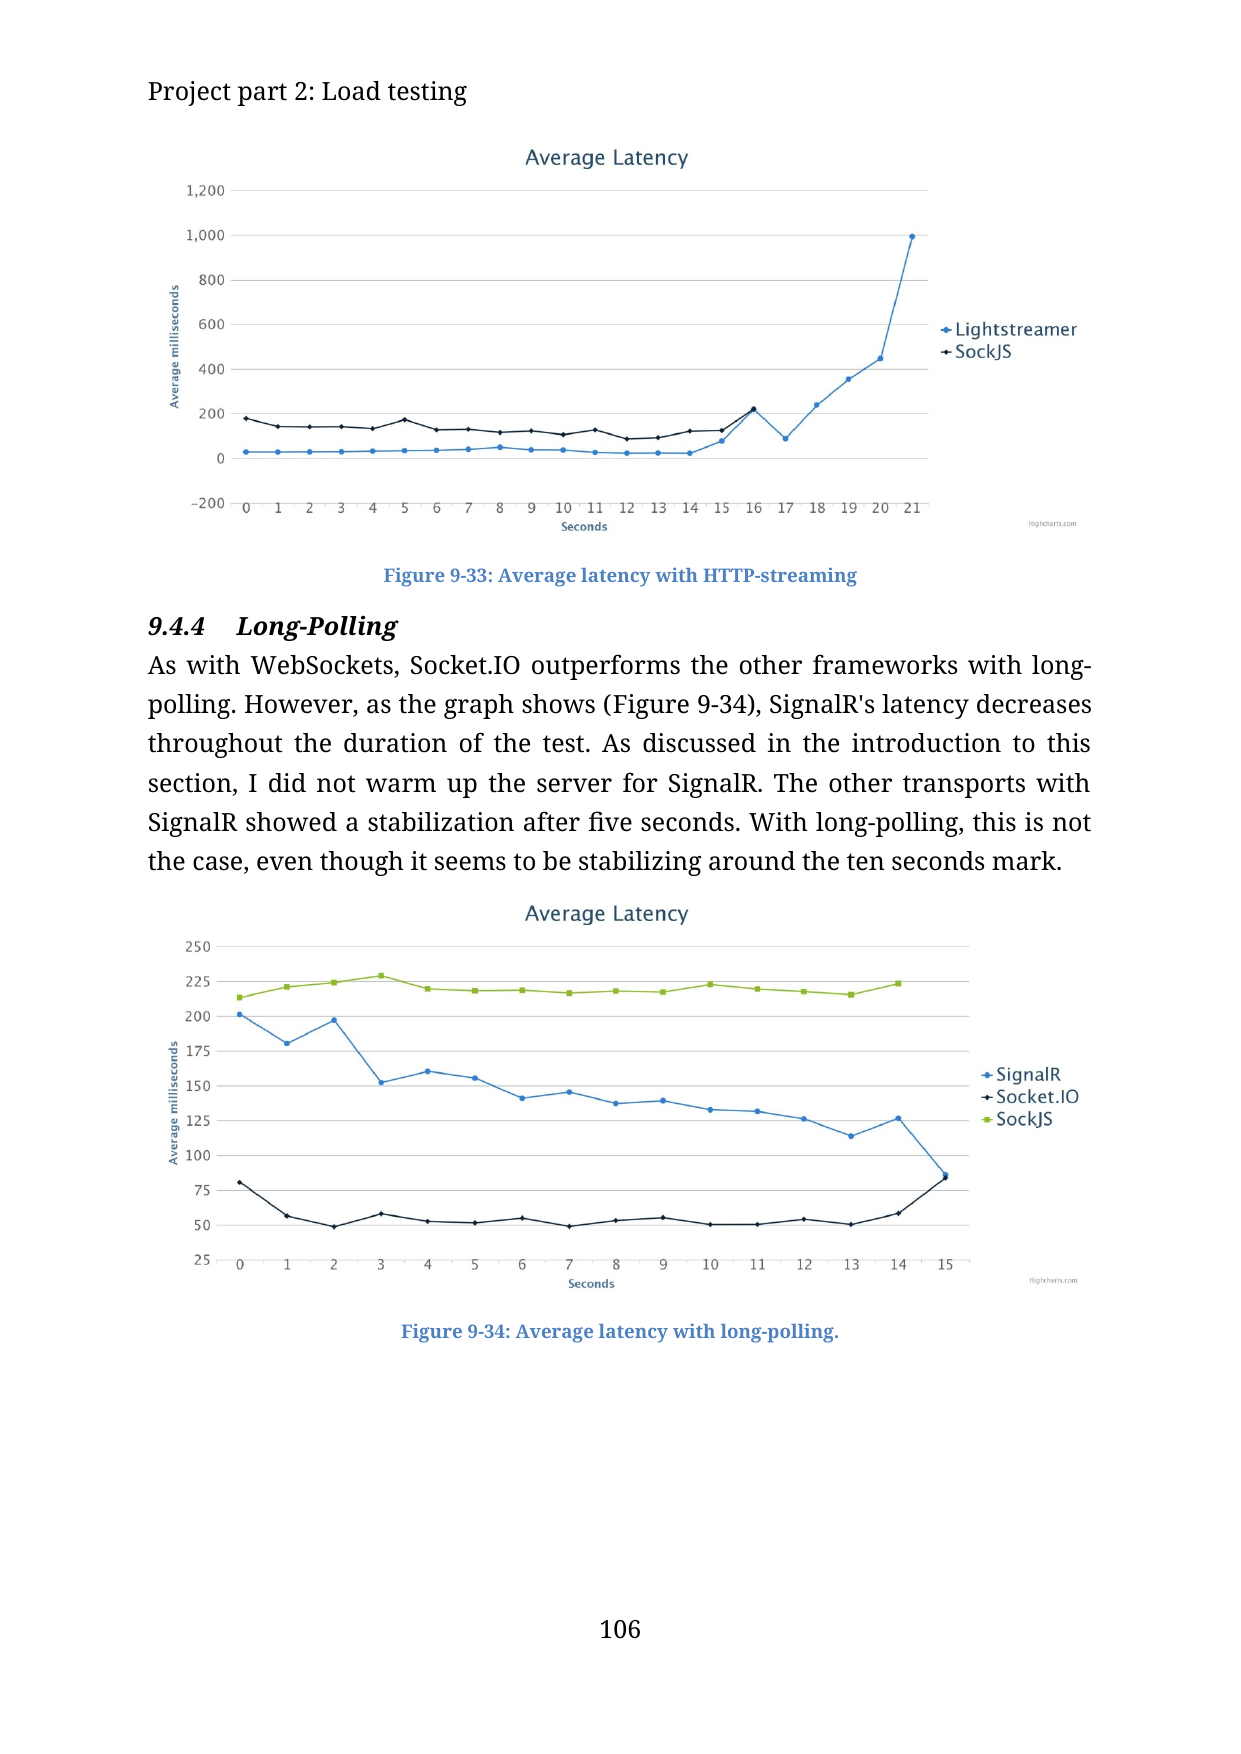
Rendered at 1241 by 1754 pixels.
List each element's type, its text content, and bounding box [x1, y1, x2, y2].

picture [157, 147, 1083, 537]
subtitle Long-Polling [148, 609, 1092, 643]
picture [156, 903, 1084, 1293]
